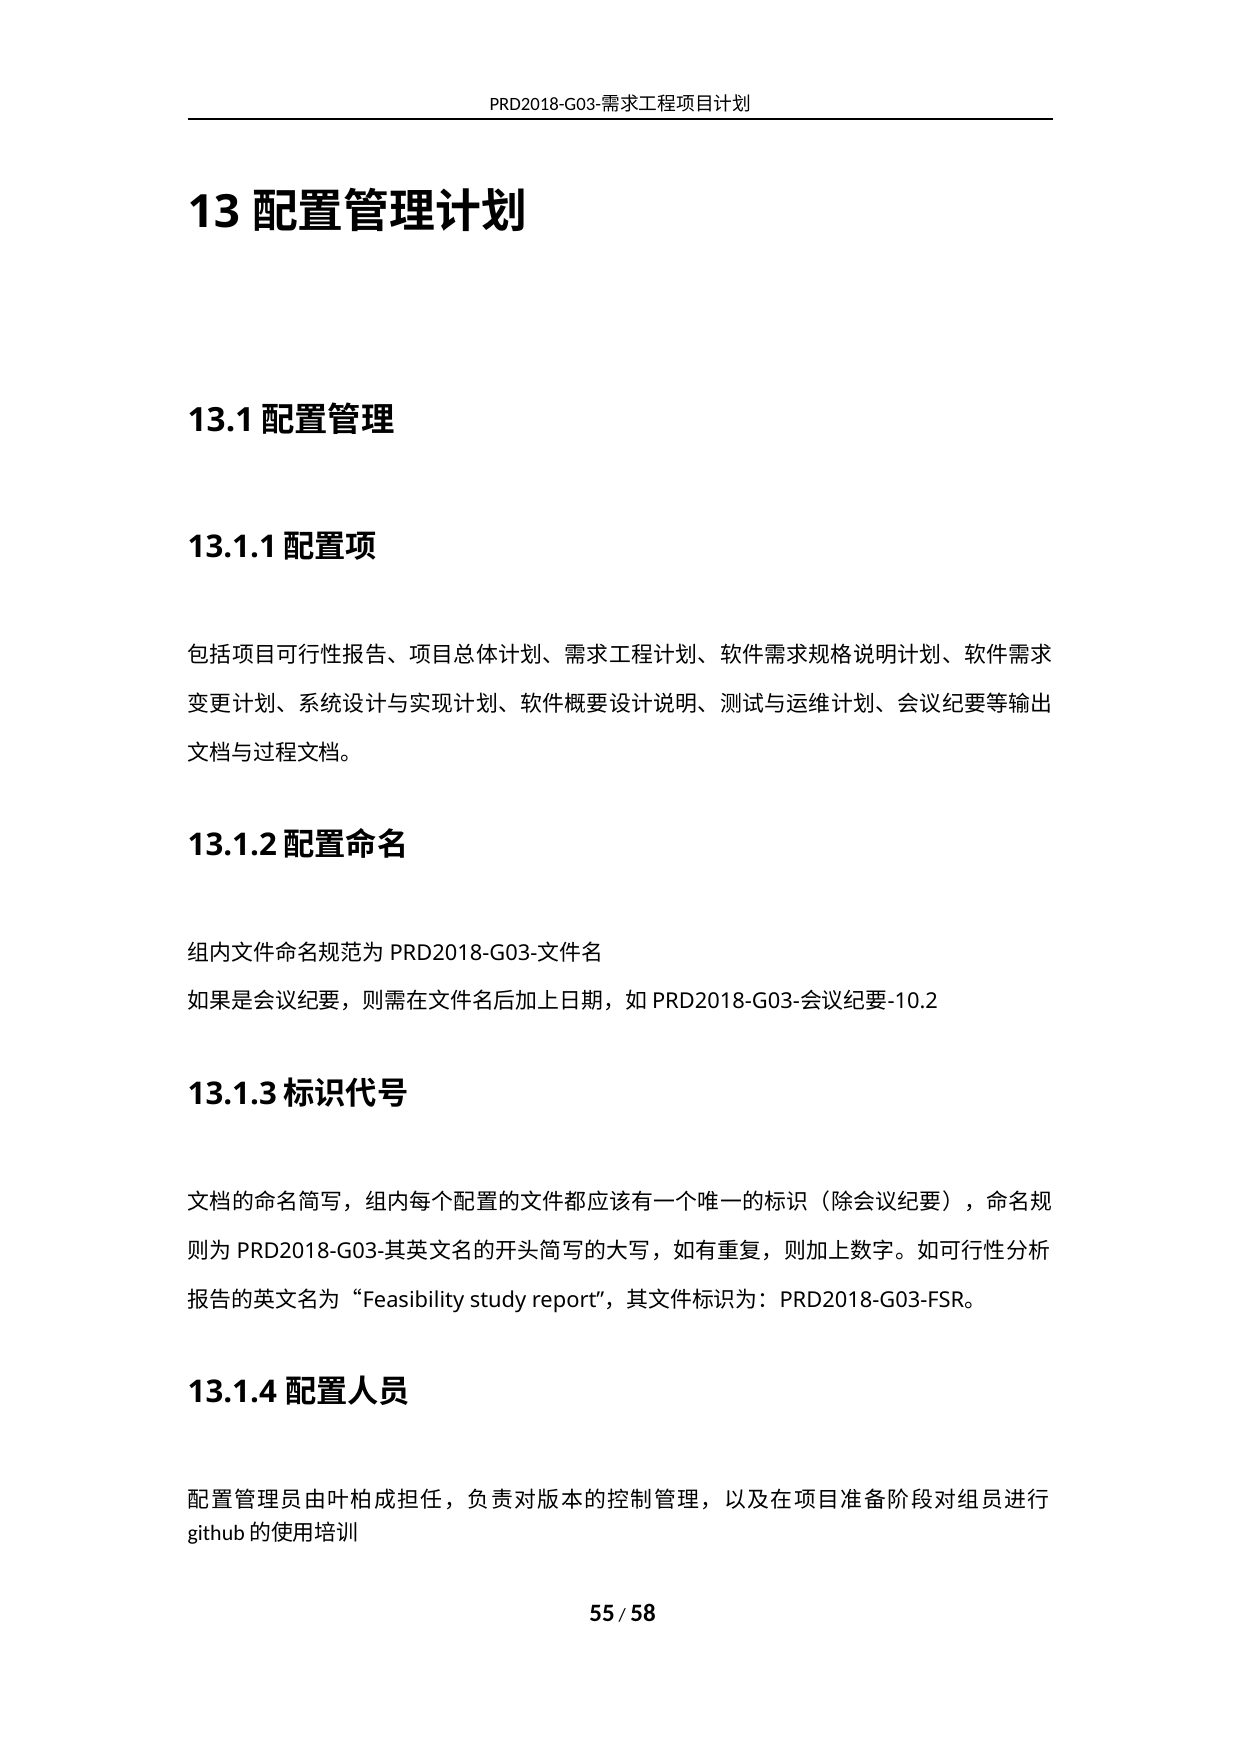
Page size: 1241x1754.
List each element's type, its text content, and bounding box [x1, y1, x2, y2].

text 包括项目可行性报告、项目总体计划、需求工程计划、软件需求规格说明计划、软件需求变更计划、系统设计与实现计划、软件概要设计说明、测试与运维计划、会议纪要等输出文档与过程文档。 [187, 637, 1053, 767]
subtitle 13 配置管理计划 [187, 158, 1053, 256]
subtitle 13.1配置管理 [187, 384, 1053, 449]
subtitle 13.1.2配置命名 [187, 810, 1053, 875]
subtitle 13.1.4 配置人员 [187, 1357, 1053, 1422]
text 配置管理员由叶柏成担任，负责对版本的控制管理，以及在项目准备阶段对组员进行github的使用培训 [187, 1482, 1053, 1547]
subtitle 13.1.3标识代号 [187, 1059, 1053, 1124]
text 如果是会议纪要，则需在文件名后加上日期，如 PRD2018-G03-会议纪要-10.2 [187, 983, 1053, 1016]
text 文档的命名简写，组内每个配置的文件都应该有一个唯一的标识（除会议纪要），命名规则为PRD2018-G03-其英文名的开头简写的大写，如有重复，则加上数字。如可行性分析报告的英文名为“Feasibility study report”，其文件标识为：PRD2018-G03-FSR。 [187, 1184, 1053, 1314]
subtitle 13.1.1配置项 [187, 512, 1053, 577]
text 组内文件命名规范为 PRD2018-G03-文件名 [187, 935, 1053, 967]
